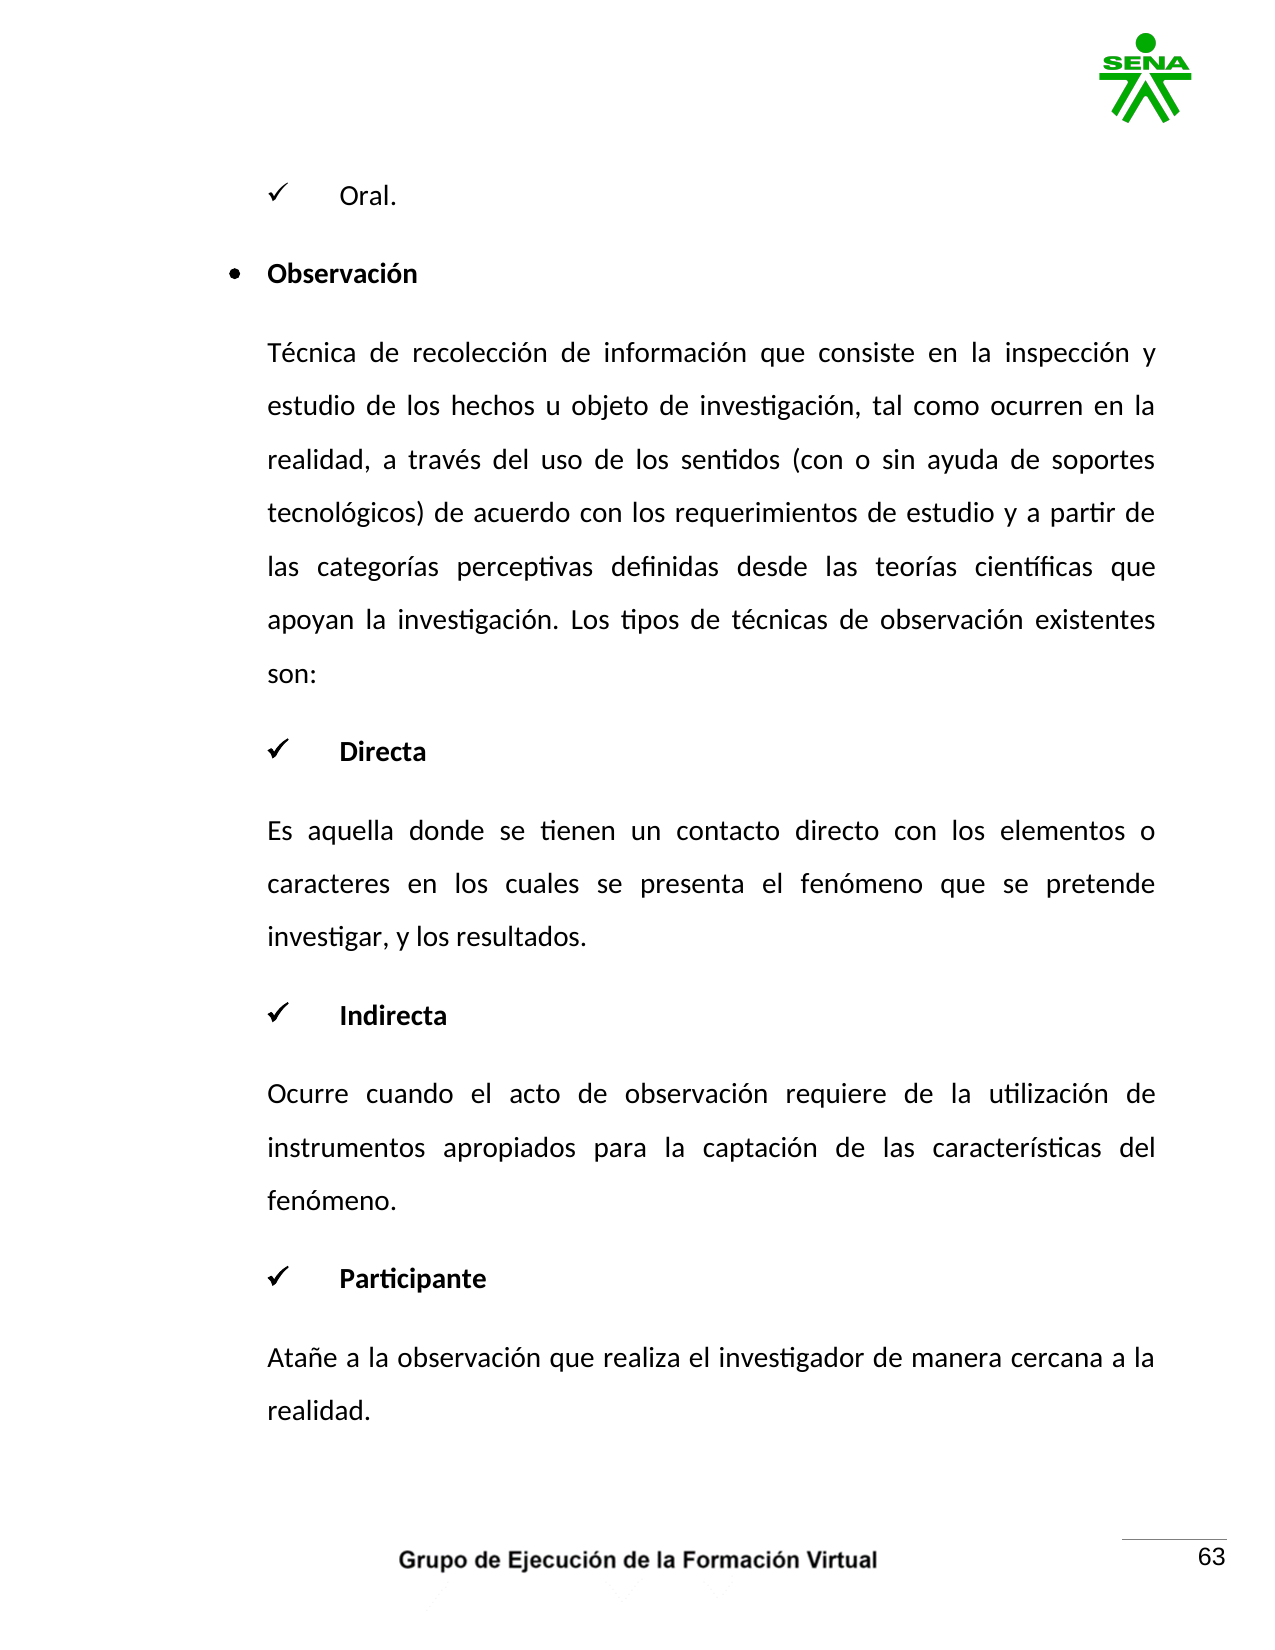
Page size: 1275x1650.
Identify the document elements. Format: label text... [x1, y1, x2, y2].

list Oral. [266, 177, 1157, 213]
text Ocurre cuando el acto de observación requiere de la utilización de instrumentos apropiados para la captación de las características del fenómeno. [267, 1075, 1157, 1218]
picture [0, 1500, 1275, 1611]
text Atañe a la observación que realiza el investigador de manera cercana a la realidad. [267, 1339, 1157, 1428]
text Es aquella donde se tienen un contacto directo con los elementos o caracteres en los cuales se presenta el fenómeno que se pretende investigar, y los resultados. [267, 812, 1157, 954]
list Directa [266, 733, 1157, 769]
list Observación [229, 256, 1157, 291]
list Participante [266, 1261, 1157, 1296]
picture [1099, 33, 1192, 123]
list Indirecta [266, 997, 1157, 1032]
text Técnica de recolección de información que consiste en la inspección y estudio de los hechos u objeto de investigación, tal como ocurren en la realidad, a través del uso de los sentidos (con o sin ayuda de soportes tecnológicos) de acuerdo con los requerimientos de estudio y a partir de las categorías perceptivas definidas desde las teorías científicas que apoyan la investigación. Los tipos de técnicas de observación existentes son: [267, 334, 1157, 690]
